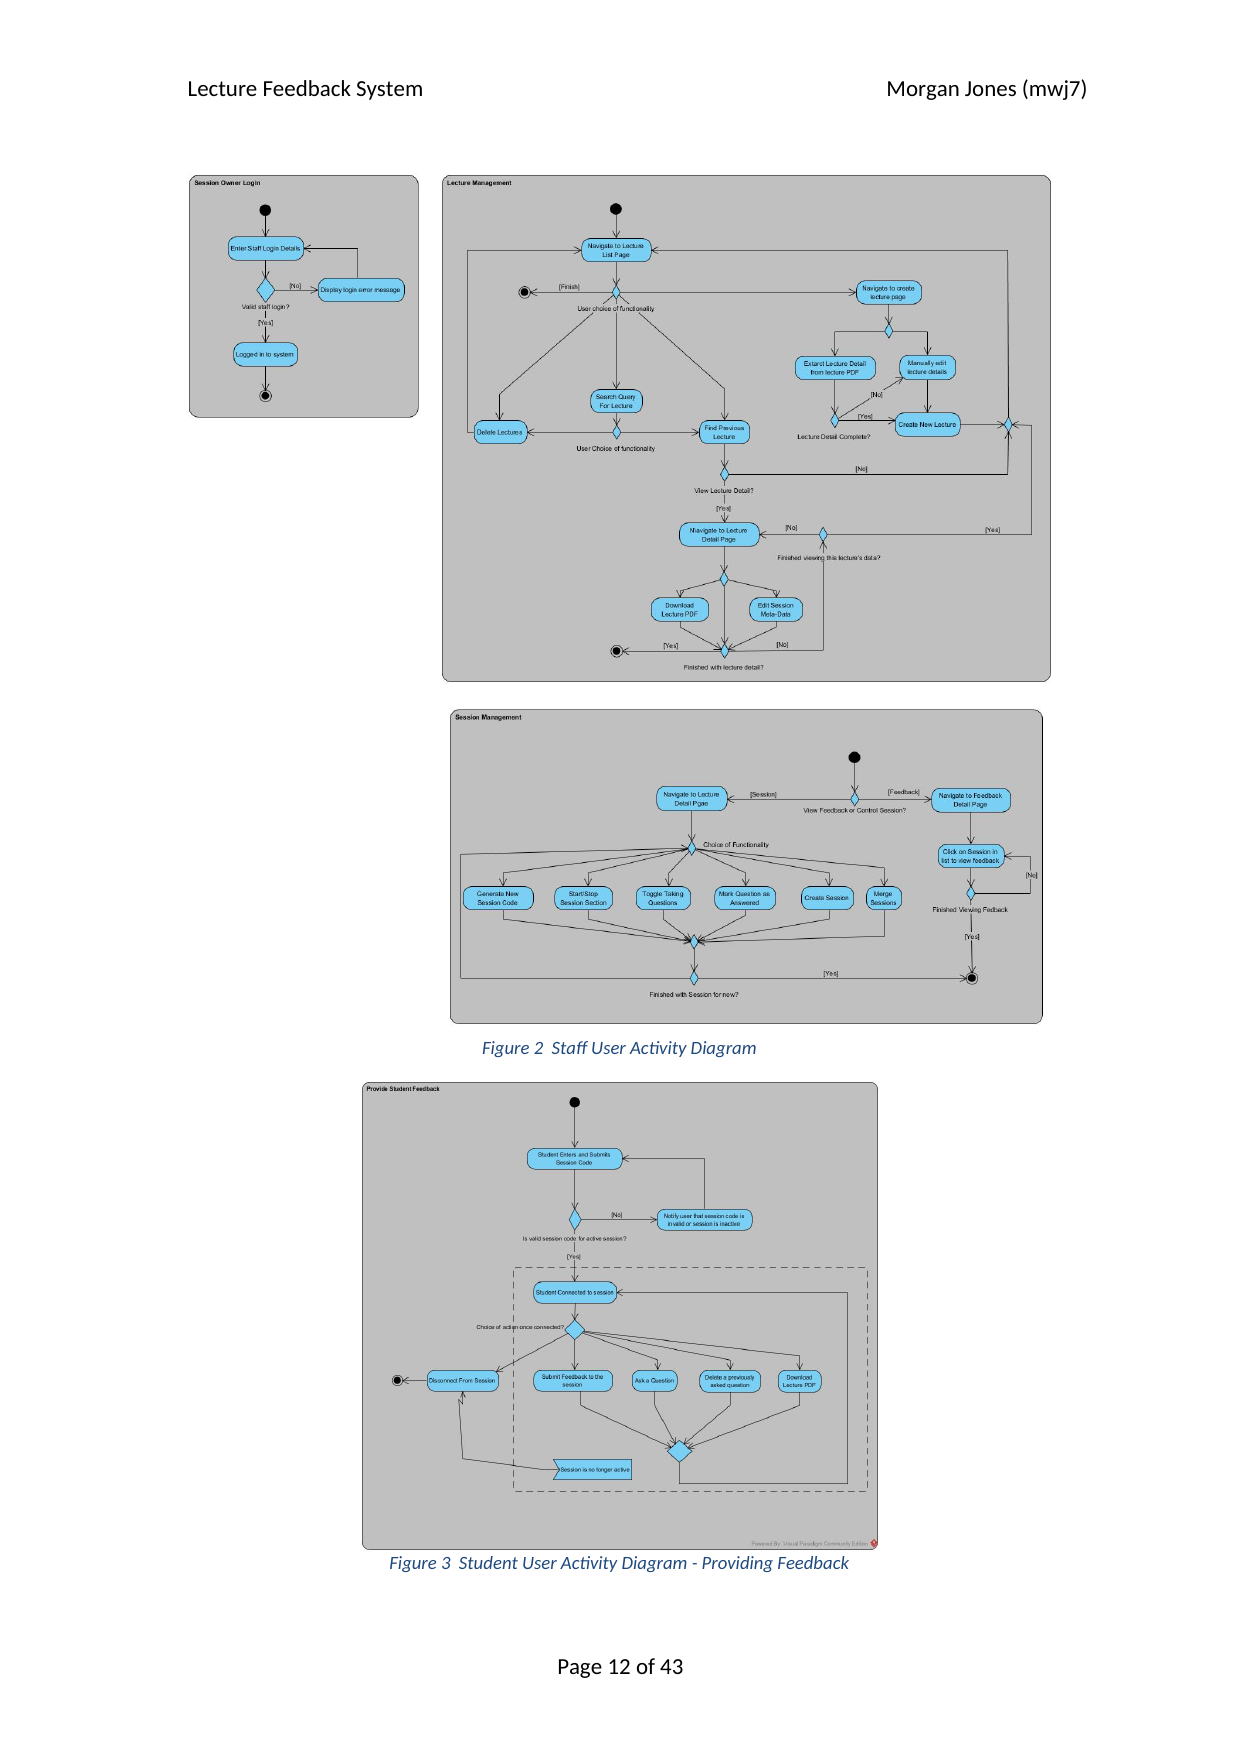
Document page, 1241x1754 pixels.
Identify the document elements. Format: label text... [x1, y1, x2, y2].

text Figure 3 Student User Activity Diagram - Providing Feedback [187, 1552, 1053, 1574]
picture [187, 173, 1053, 1037]
text Figure 2 Staff User Activity Diagram [187, 1037, 1053, 1059]
picture [360, 1080, 880, 1552]
